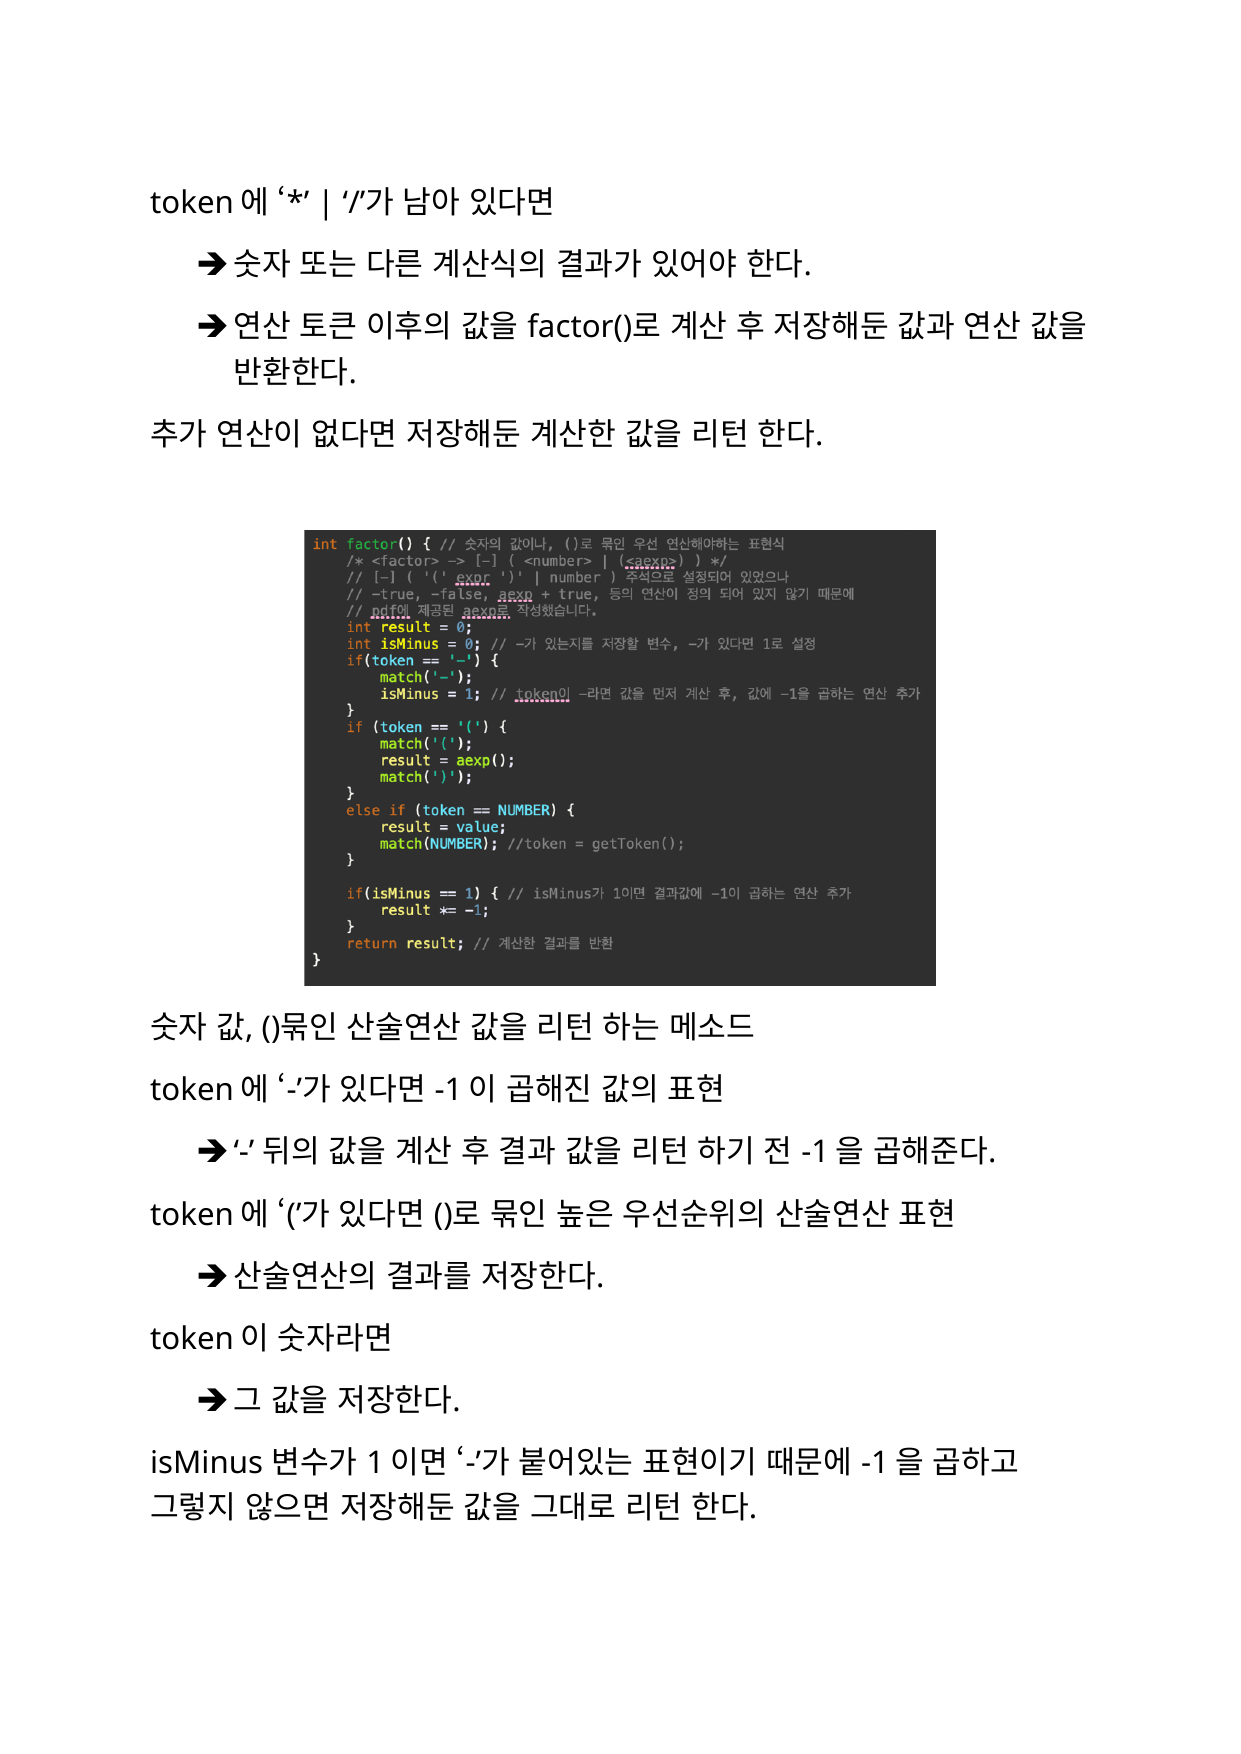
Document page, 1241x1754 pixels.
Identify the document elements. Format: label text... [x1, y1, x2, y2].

text 추가 연산이 없다면 저장해둔 계산한 값을 리턴 한다. [150, 409, 1090, 454]
list ‘-’ 뒤의 값을 계산 후 결과 값을 리턴 하기 전 -1을 곱해준다. [196, 1127, 1090, 1172]
list 그 값을 저장한다. [196, 1375, 1090, 1420]
list 산술연산의 결과를 저장한다. [196, 1251, 1090, 1296]
list 연산 토큰 이후의 값을 factor()로 계산 후 저장해둔 값과 연산 값을 반환한다. [196, 301, 1090, 392]
text token에 ‘*’ | ‘/’가 남아 있다면 [150, 177, 1090, 223]
text token에 ‘(’가 있다면 ()로 묶인 높은 우선순위의 산술연산 표현 [150, 1189, 1090, 1234]
list 숫자 또는 다른 계산식의 결과가 있어야 한다. [196, 239, 1090, 285]
text token이 숫자라면 [150, 1313, 1090, 1358]
picture [304, 530, 936, 986]
text isMinus 변수가 1이면 ‘-’가 붙어있는 표현이기 때문에 -1을 곱하고 그렇지 않으면 저장해둔 값을 그대로 리턴 한다. [150, 1437, 1090, 1528]
text token에 ‘-’가 있다면 -1이 곱해진 값의 표현 [150, 1064, 1090, 1110]
text 숫자 값, ()묶인 산술연산 값을 리턴 하는 메소드 [150, 1002, 1090, 1048]
